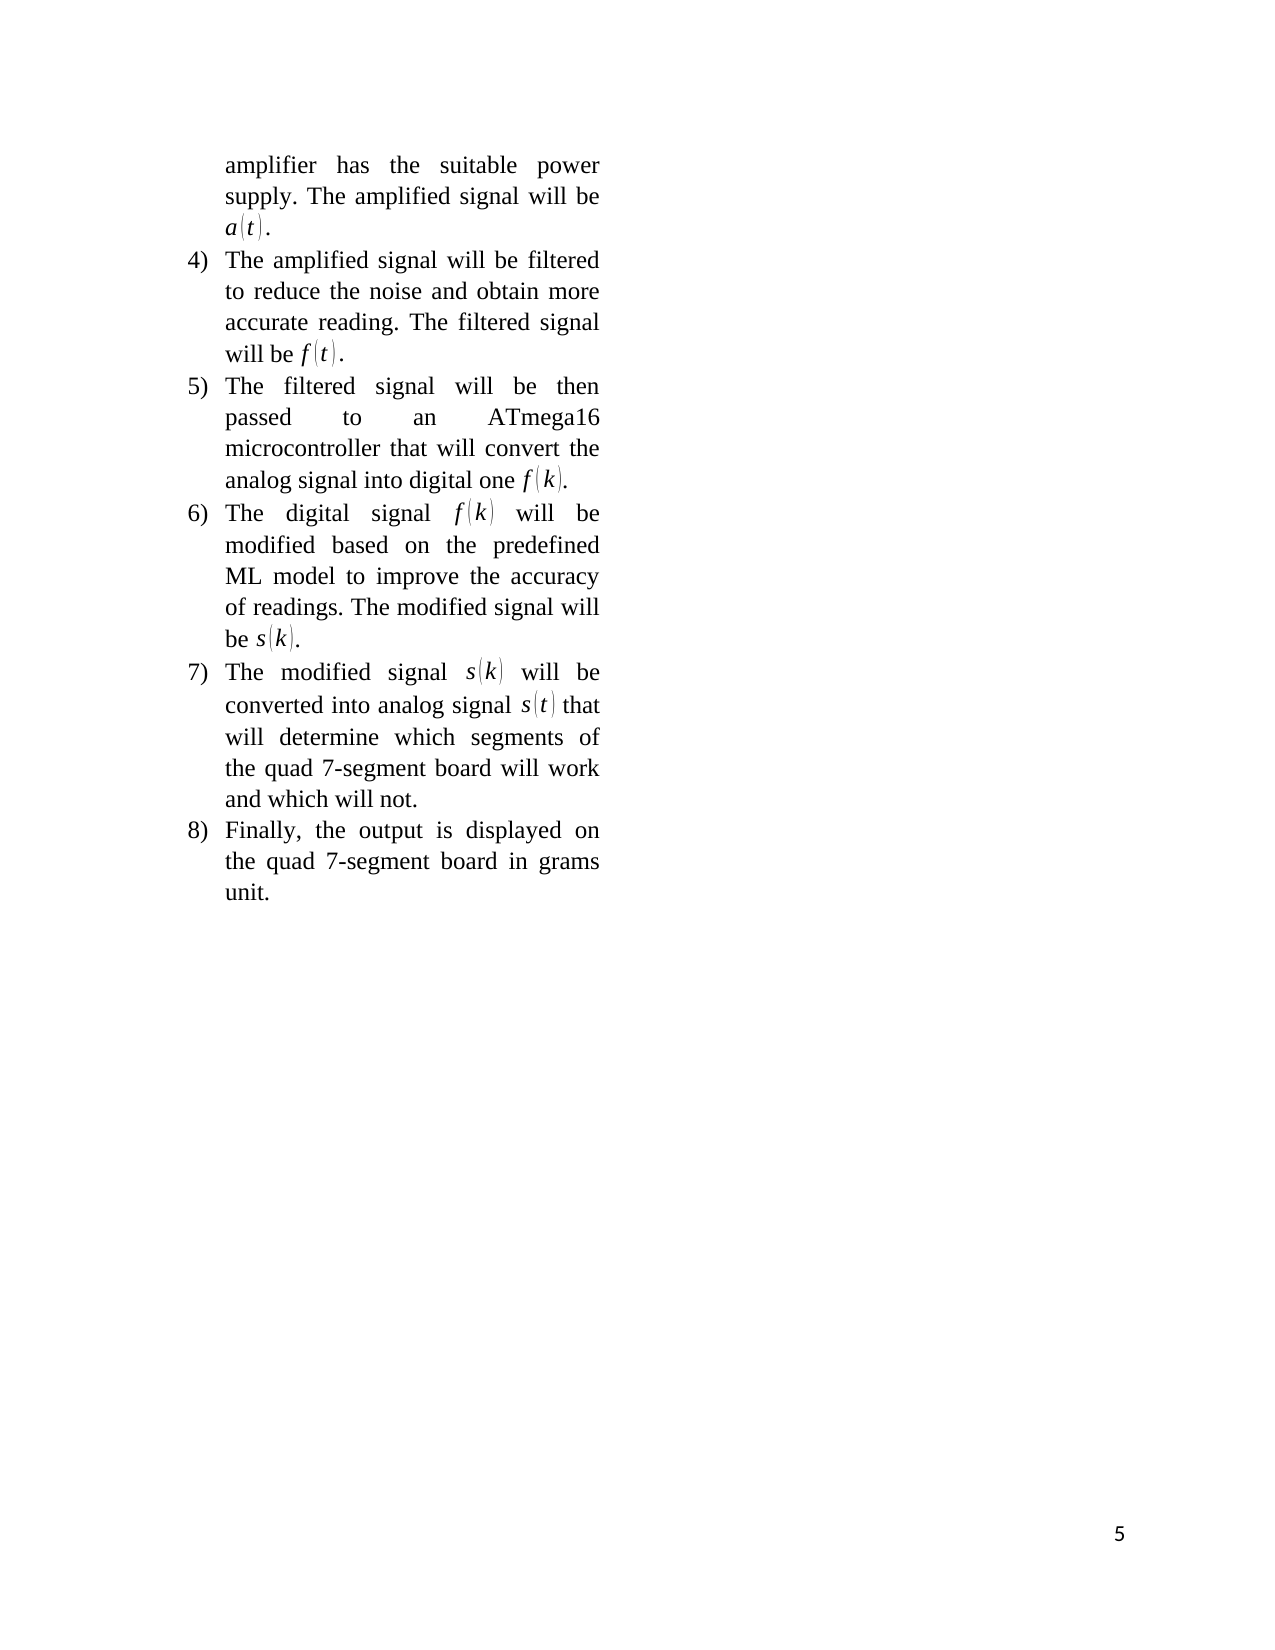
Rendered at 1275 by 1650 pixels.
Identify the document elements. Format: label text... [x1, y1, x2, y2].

list The electrical signal out of the load cell will then be amplified when this amplifier has the suitable power supply. The amplified signal will be [187, 150, 600, 243]
list The amplified signal will be filtered to reduce the noise and obtain more accurate reading. The filtered signal will be [187, 245, 600, 368]
list Finally, the output is displayed on the quad 7-segment board in grams unit. [187, 815, 600, 906]
list The digital signal will be modified based on the predefined ML model to improve the accuracy of readings. The modified signal will be . [187, 497, 600, 653]
list The filtered signal will be then passed to an ATmega16 microcontroller that will convert the analog signal into digital one . [187, 371, 600, 494]
list The modified signal will be converted into analog signal that will determine which segments of the quad 7-segment board will work and which will not. [187, 656, 600, 812]
